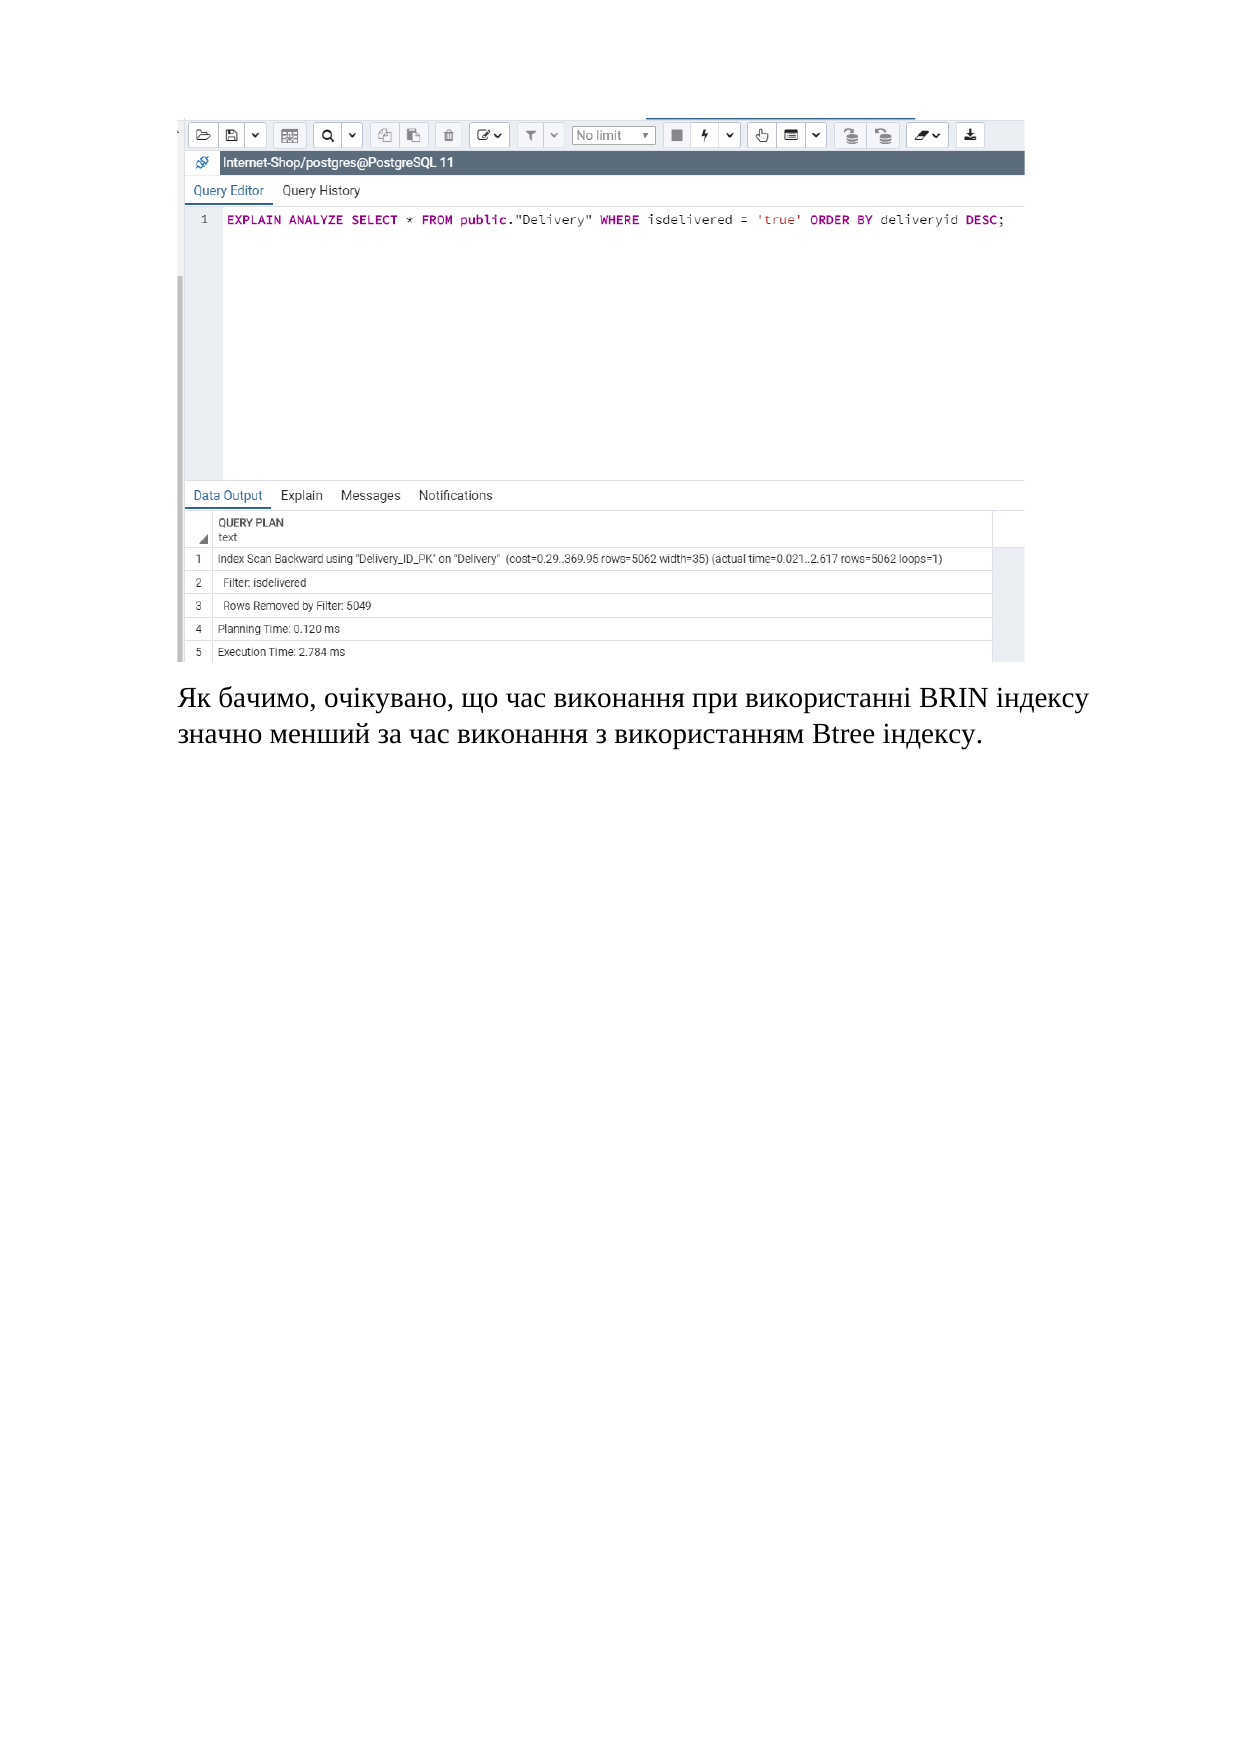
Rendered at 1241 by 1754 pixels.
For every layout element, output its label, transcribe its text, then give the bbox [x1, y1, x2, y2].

picture [177, 118, 1025, 662]
text Як бачимо, очікувано, що час виконання при використанні BRIN індексу значно менший за час виконання з використанням Btree індексу. [177, 680, 1152, 750]
